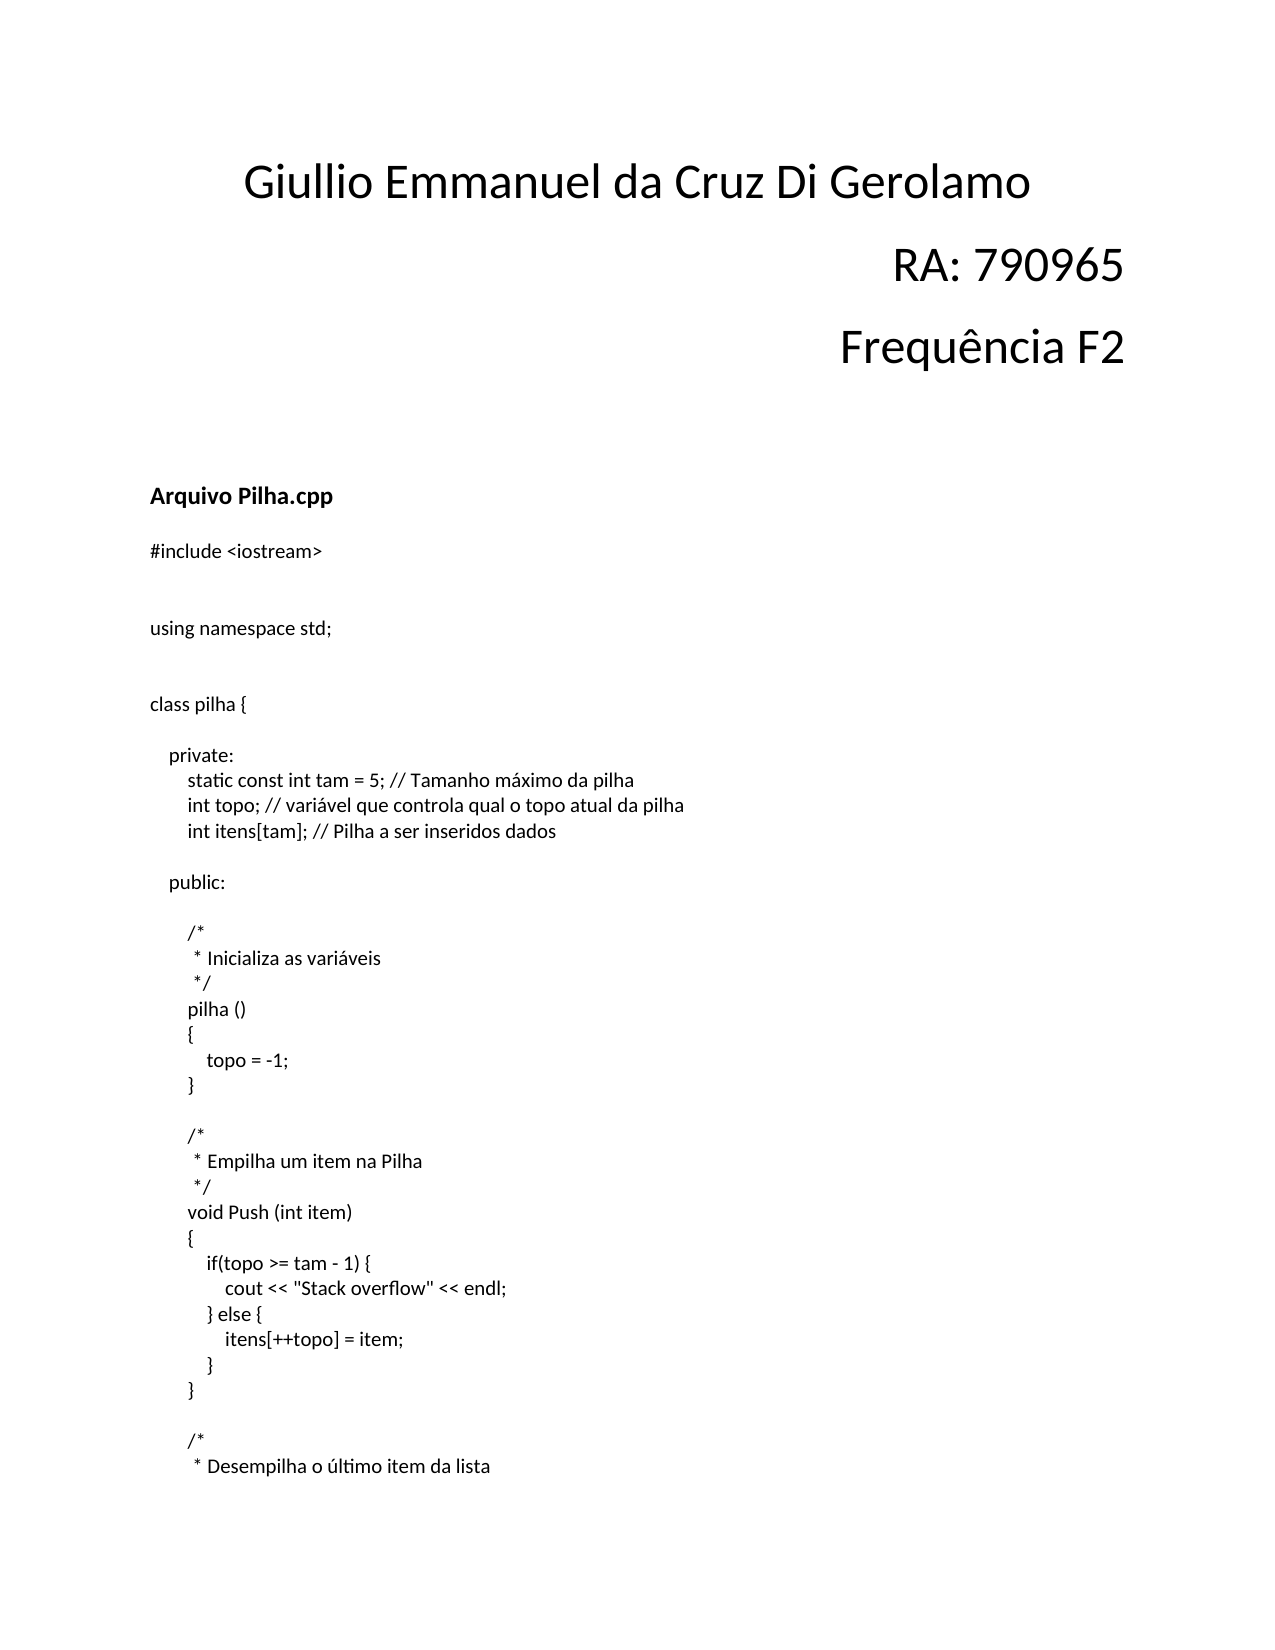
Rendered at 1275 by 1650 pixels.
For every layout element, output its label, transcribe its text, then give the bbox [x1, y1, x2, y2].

text topo = -1; [150, 1047, 1125, 1072]
text pilha () [150, 996, 1125, 1021]
text } [150, 1352, 1125, 1377]
text RA: 790965 [150, 232, 1125, 293]
text Arquivo Pilha.cpp [150, 480, 1125, 511]
text * Desempilha o último item da lista [150, 1453, 1125, 1479]
text */ [150, 1174, 1125, 1199]
text } else { [150, 1301, 1125, 1326]
text #include <iostream> [150, 538, 1125, 564]
text /* [150, 1428, 1125, 1453]
text private: [150, 742, 1125, 767]
text /* [150, 920, 1125, 945]
text int topo; // variável que controla qual o topo atual da pilha [150, 793, 1125, 818]
text int itens[tam]; // Pilha a ser inseridos dados [150, 818, 1125, 843]
text { [150, 1225, 1125, 1250]
text Giullio Emmanuel da Cruz Di Gerolamo [150, 150, 1125, 211]
text if(topo >= tam - 1) { [150, 1250, 1125, 1276]
text cout << "Stack overflow" << endl; [150, 1276, 1125, 1301]
text itens[++topo] = item; [150, 1326, 1125, 1352]
text } [150, 1072, 1125, 1098]
text Frequência F2 [150, 315, 1125, 376]
text * Empilha um item na Pilha [150, 1148, 1125, 1174]
text static const int tam = 5; // Tamanho máximo da pilha [150, 767, 1125, 793]
text * Inicializa as variáveis [150, 945, 1125, 971]
text /* [150, 1123, 1125, 1148]
text */ [150, 971, 1125, 996]
text { [150, 1021, 1125, 1047]
text class pilha { [150, 691, 1125, 716]
text void Push (int item) [150, 1199, 1125, 1225]
text public: [150, 869, 1125, 894]
text } [150, 1377, 1125, 1403]
text using namespace std; [150, 615, 1125, 640]
